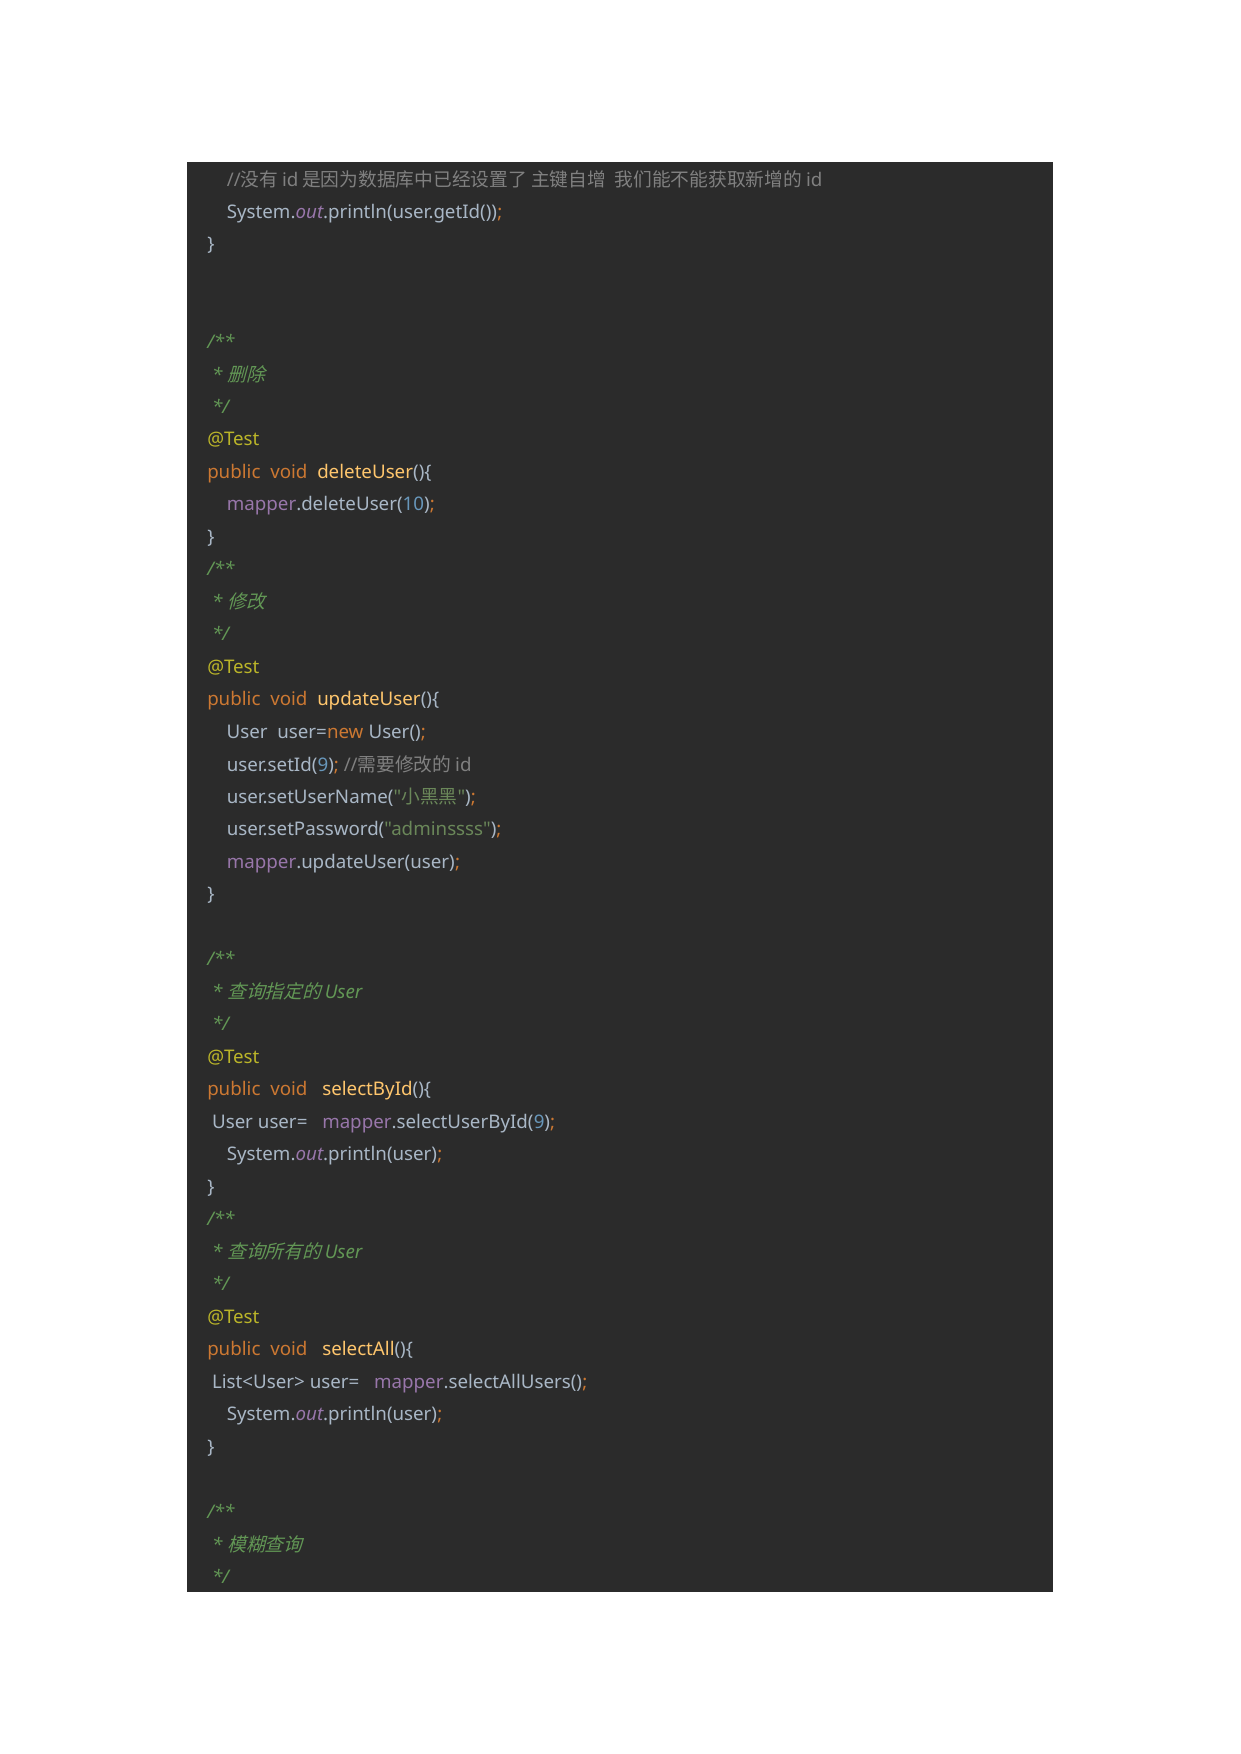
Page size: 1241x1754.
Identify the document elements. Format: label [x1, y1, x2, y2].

text [187, 162, 1053, 1592]
